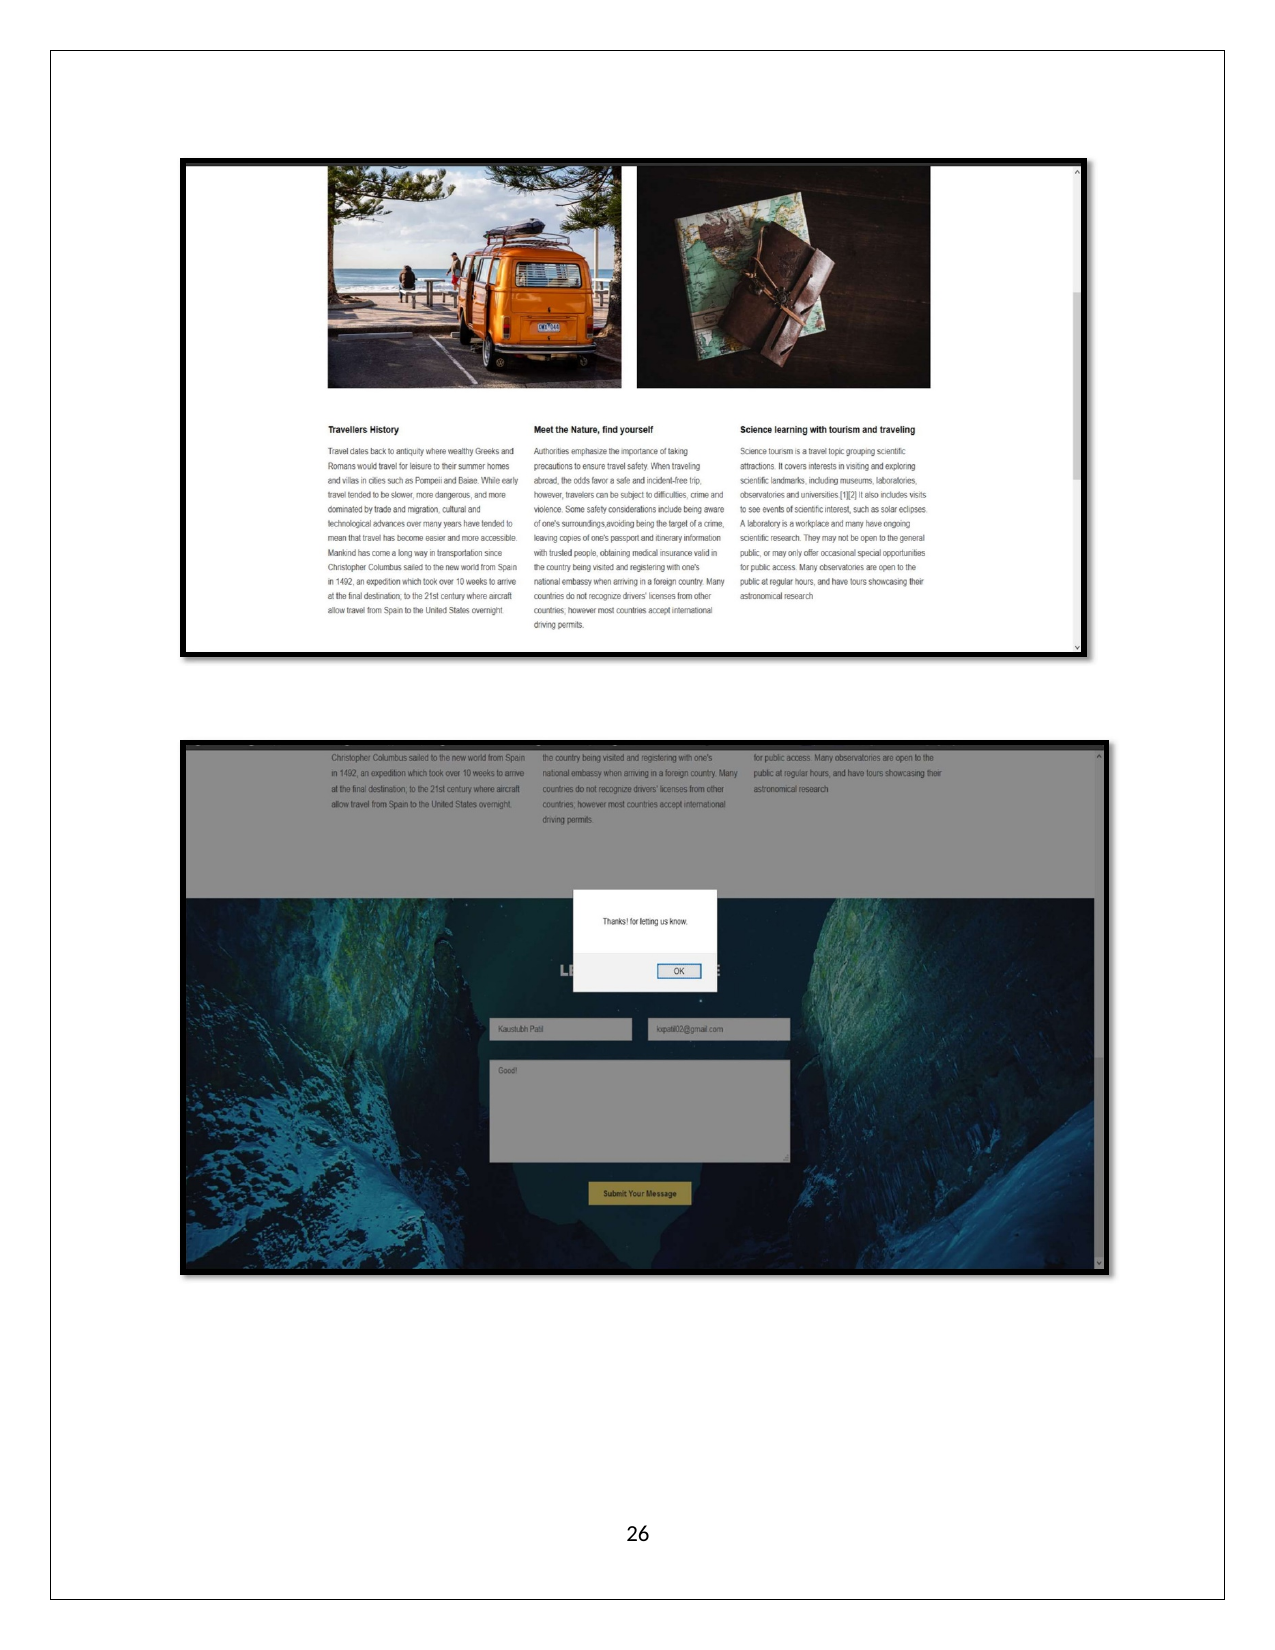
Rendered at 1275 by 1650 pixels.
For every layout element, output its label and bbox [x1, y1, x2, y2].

picture [177, 736, 1120, 1284]
picture [177, 155, 1098, 666]
